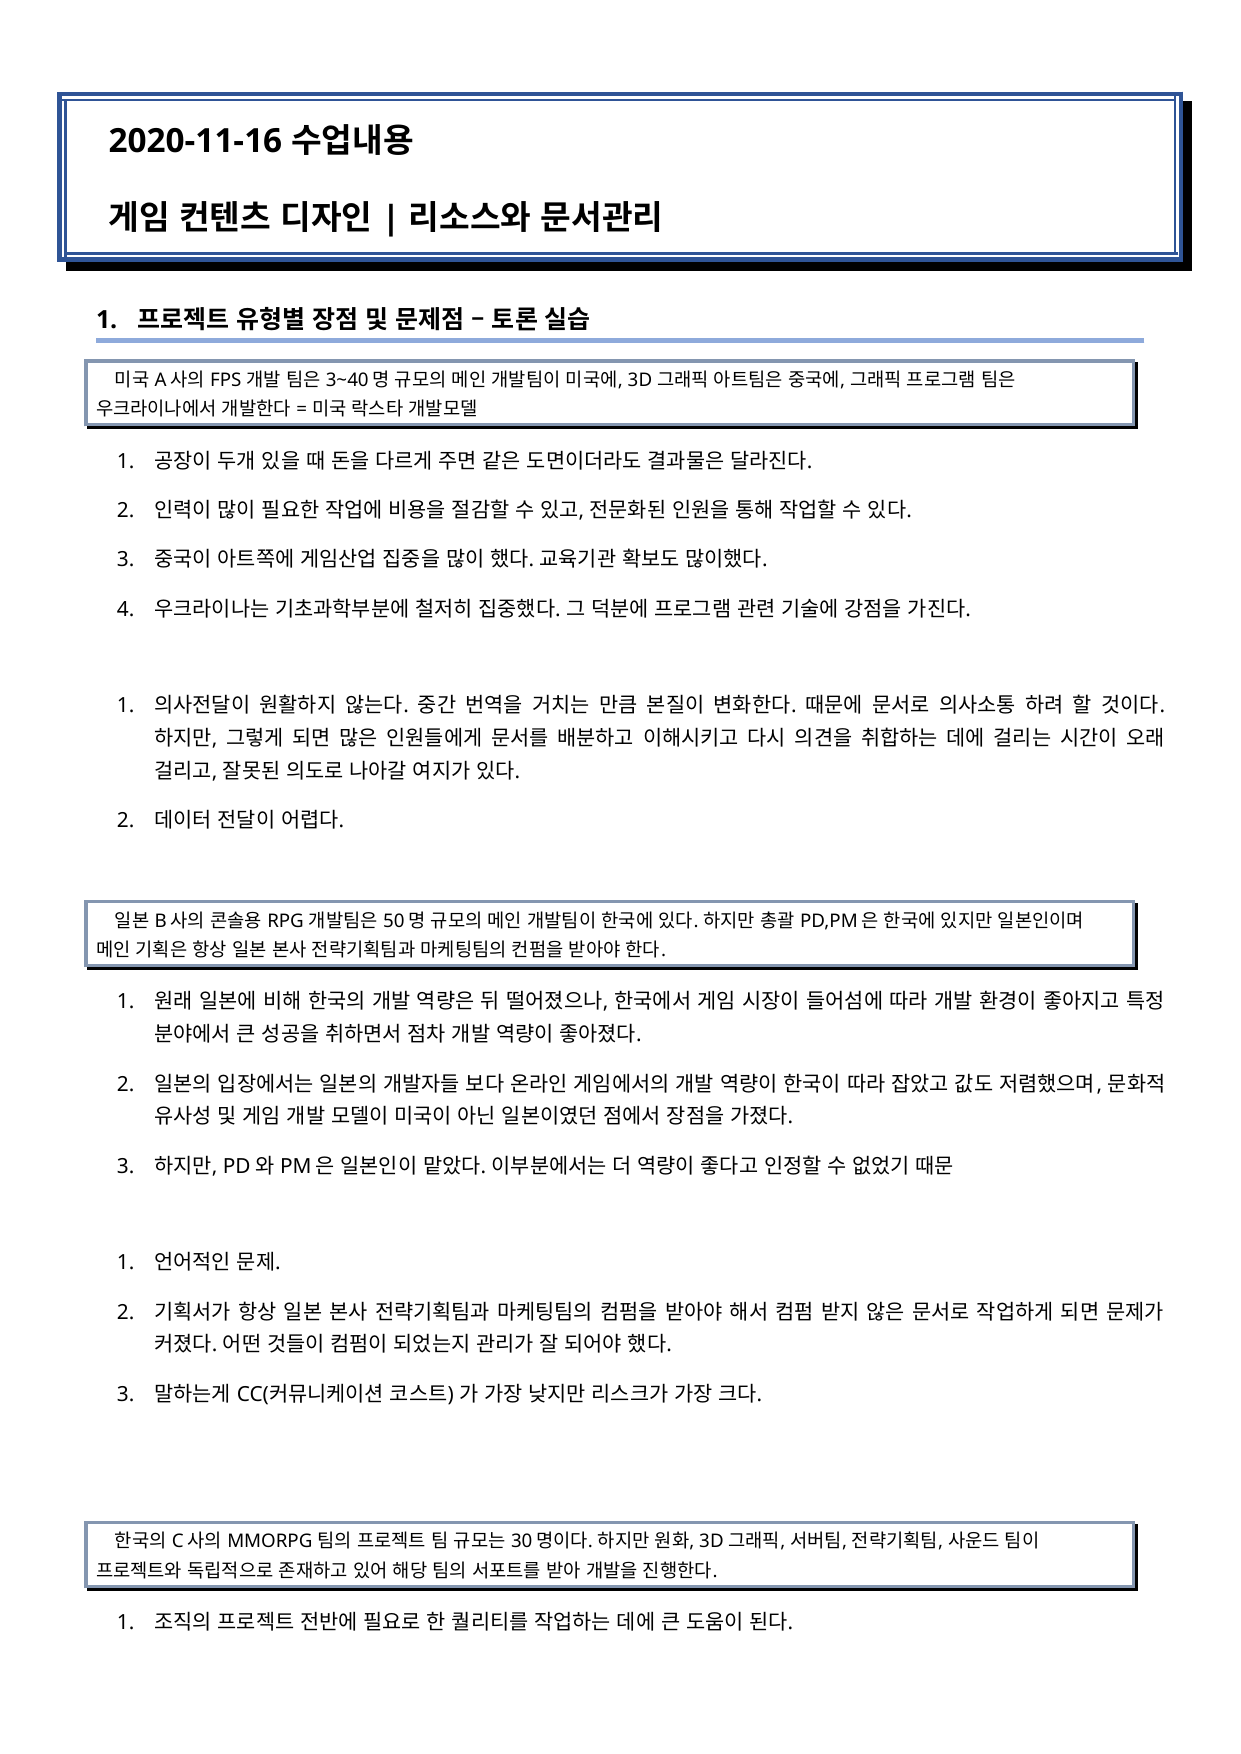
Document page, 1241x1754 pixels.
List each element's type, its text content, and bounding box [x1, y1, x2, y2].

list 말하는게 CC(커뮤니케이션 코스트) 가 가장 낮지만 리스크가 가장 크다. [117, 1377, 1165, 1407]
list 우크라이나는 기초과학부분에 철저히 집중했다. 그 덕분에 프로그램 관련 기술에 강점을 가진다. [117, 592, 1165, 622]
text 게임 컨텐츠 디자인 | 리소스와 문서관리 [67, 169, 1174, 252]
list 언어적인 문제. [117, 1246, 1165, 1276]
list 조직의 프로젝트 전반에 필요로 한 퀄리티를 작업하는 데에 큰 도움이 된다. [117, 1606, 1165, 1636]
list 중국이 아트쪽에 게임산업 집중을 많이 했다. 교육기관 확보도 많이했다. [117, 543, 1165, 573]
list 의사전달이 원활하지 않는다. 중간 번역을 거치는 만큼 본질이 변화한다. 때문에 문서로 의사소통 하려 할 것이다. 하지만, 그렇게 되면 많은 인원들에게 문서를 배분하고 이해시키고 다시 의견을 취합하는 데에 걸리는 시간이 오래 걸리고, 잘못된 의도로 나아갈 여지가 있다. [117, 689, 1165, 784]
text 일본 B사의 콘솔용 RPG 개발팀은 50명 규모의 메인 개발팀이 한국에 있다. 하지만 총괄 PD,PM은 한국에 있지만 일본인이며 메인 기획은 항상 일본 본사 전략기획팀과 마케팅팀의 컨펌을 받아야 한다. [88, 903, 1132, 964]
list 공장이 두개 있을 때 돈을 다르게 주면 같은 도면이더라도 결과물은 달라진다. [117, 444, 1165, 474]
list 데이터 전달이 어렵다. [117, 803, 1165, 834]
list 인력이 많이 필요한 작업에 비용을 절감할 수 있고, 전문화된 인원을 통해 작업할 수 있다. [117, 493, 1165, 523]
text 미국 A사의 FPS 개발 팀은 3~40명 규모의 메인 개발팀이 미국에, 3D 그래픽 아트팀은 중국에, 그래픽 프로그램 팀은 우크라이나에서 개발한다 = 미국 락스타 개발모델 [88, 363, 1132, 423]
list 하지만, PD와 PM은 일본인이 맡았다. 이부분에서는 더 역량이 좋다고 인정할 수 없었기 때문 [117, 1149, 1165, 1179]
text 2020-11-16 수업내용 [67, 101, 1174, 162]
list 기획서가 항상 일본 본사 전략기획팀과 마케팅팀의 컴펌을 받아야 해서 컴펌 받지 않은 문서로 작업하게 되면 문제가 커졌다. 어떤 것들이 컴펌이 되었는지 관리가 잘 되어야 했다. [117, 1295, 1165, 1358]
list 원래 일본에 비해 한국의 개발 역량은 뒤 떨어졌으나, 한국에서 게임 시장이 들어섬에 따라 개발 환경이 좋아지고 특정 분야에서 큰 성공을 취하면서 점차 개발 역량이 좋아졌다. [117, 985, 1165, 1048]
text 프로젝트 유형별 장점 및 문제점 – 토론 실습 [96, 299, 1144, 338]
text 한국의 C사의 MMORPG 팀의 프로젝트 팀 규모는 30명이다. 하지만 원화, 3D 그래픽, 서버팀, 전략기획팀, 사운드 팀이 프로젝트와 독립적으로 존재하고 있어 해당 팀의 서포트를 받아 개발을 진행한다. [88, 1524, 1132, 1585]
list 일본의 입장에서는 일본의 개발자들 보다 온라인 게임에서의 개발 역량이 한국이 따라 잡았고 값도 저렴했으며, 문화적 유사성 및 게임 개발 모델이 미국이 아닌 일본이였던 점에서 장점을 가졌다. [117, 1067, 1165, 1130]
